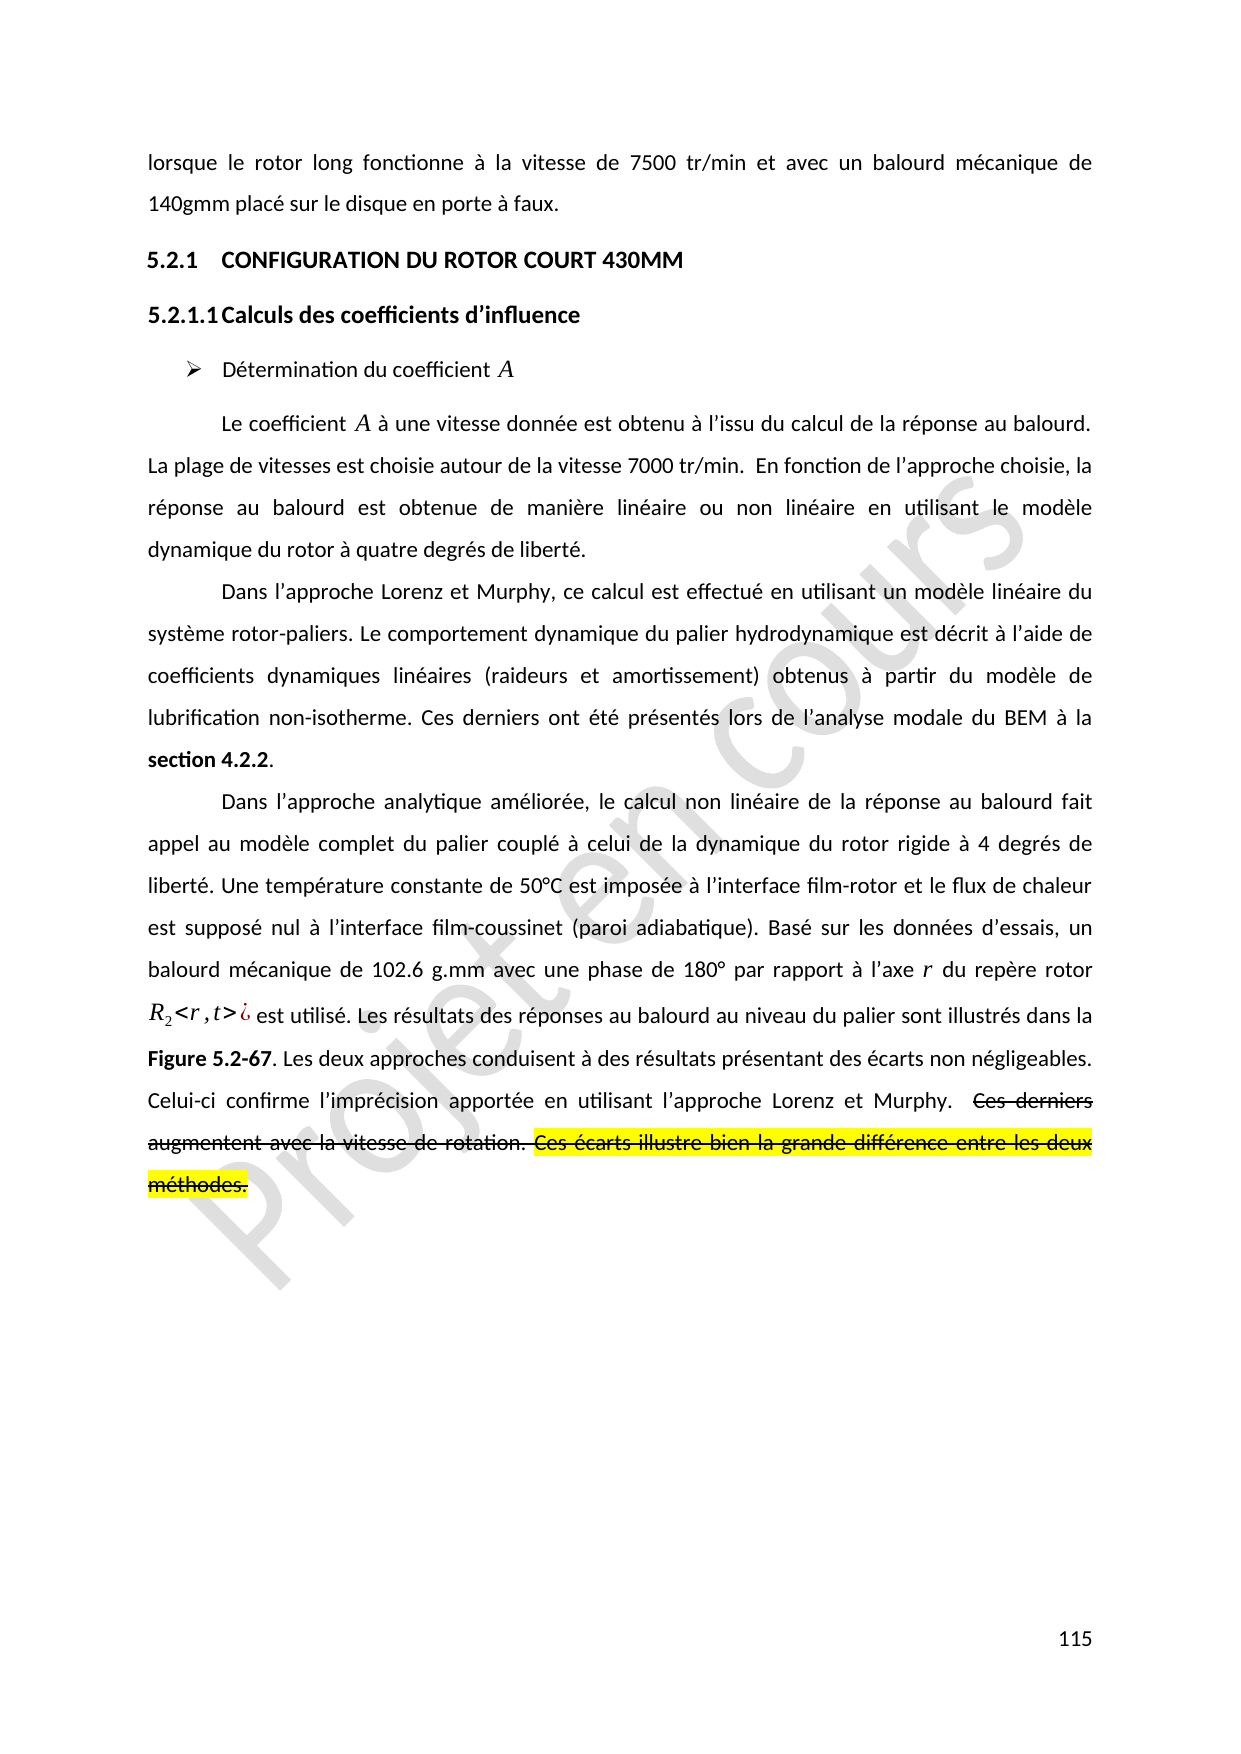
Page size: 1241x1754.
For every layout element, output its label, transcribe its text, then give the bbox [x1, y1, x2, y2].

list Détermination du coefficient [185, 355, 1093, 383]
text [148, 148, 1093, 218]
subtitle Calculs des coefficients d’influence [148, 299, 1093, 330]
subtitle Configuration du rotor court 430mm [146, 244, 1093, 274]
text Dans l’approche Lorenz et Murphy, ce calcul est effectué en utilisant un modèle linéaire du système rotor-paliers. Le comportement dynamique du palier hydrodynamique est décrit à l’aide de coefficients dynamiques linéaires (raideurs et amortissement) obtenus à partir du modèle de lubrification non-isotherme. Ces derniers ont été présentés lors de l’analyse modale du BEM à la section 4.2.2. [148, 577, 1093, 773]
text Le coefficient à une vitesse donnée est obtenu à l’issu du calcul de la réponse au balourd. La plage de vitesses est choisie autour de la vitesse 7000 tr/min. En fonction de l’approche choisie, la réponse au balourd est obtenue de manière linéaire ou non linéaire en utilisant le modèle dynamique du rotor à quatre degrés de liberté. [148, 409, 1093, 563]
